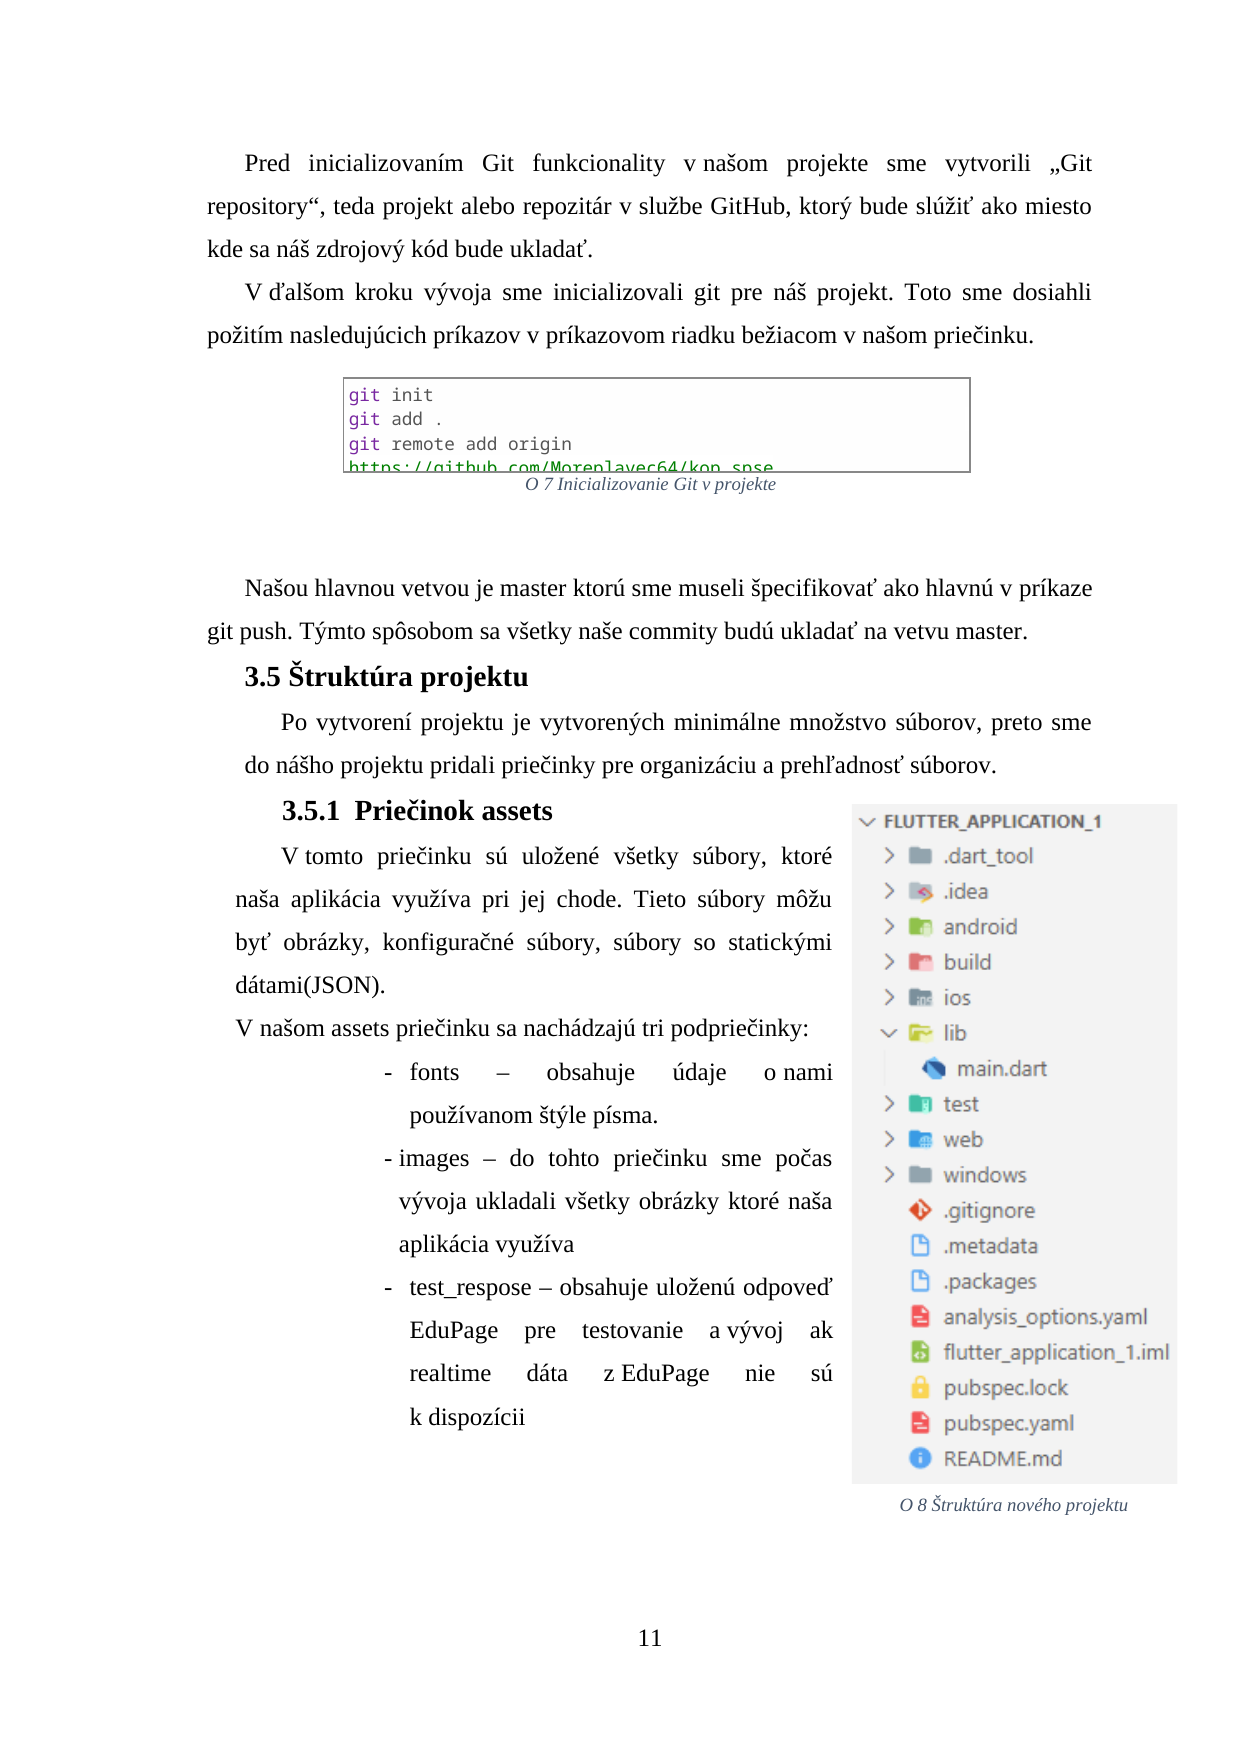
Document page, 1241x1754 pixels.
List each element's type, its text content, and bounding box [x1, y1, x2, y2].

text V ďalšom kroku vývoja sme inicializovali git pre náš projekt. Toto sme dosiahli požitím nasledujúcich príkazov v príkazovom riadku bežiacom v našom priečinku. [207, 277, 1092, 349]
text V tomto priečinku sú uložené všetky súbory, ktoré naša aplikácia využíva pri jej chode. Tieto súbory môžu byť obrázky, konfiguračné súbory, súbory so statickými dátami(JSON). [235, 841, 851, 999]
text Štruktúra projektu [244, 659, 1092, 692]
text V našom assets priečinku sa nachádzajú tri podpriečinky: [207, 1013, 851, 1042]
text Pred inicializovaním Git funkcionality v našom projekte sme vytvorili „Git repository“, teda projekt alebo repozitár v službe GitHub, ktorý bude slúžiť ako miesto kde sa náš zdrojový kód bude ukladať. [207, 148, 1092, 263]
list test_respose – obsahuje uloženú odpoveď EduPage pre testovanie a vývoj ak realtime dáta z EduPage nie sú k dispozícii [384, 1272, 851, 1430]
list images – do tohto priečinku sme počas vývoja ukladali všetky obrázky ktoré naša aplikácia využíva [384, 1143, 851, 1258]
text Po vytvorení projektu je vytvorených minimálne množstvo súborov, preto sme do nášho projektu pridali priečinky pre organizáciu a prehľadnosť súborov. [244, 707, 1092, 779]
list Priečinok assets [282, 793, 1092, 827]
list fonts – obsahuje údaje o nami používanom štýle písma. [384, 1057, 851, 1128]
text Našou hlavnou vetvou je master ktorú sme museli špecifikovať ako hlavnú v príkaze git push. Týmto spôsobom sa všetky naše commity budú ukladať na vetvu master. [207, 573, 1092, 644]
picture [851, 804, 1178, 1484]
